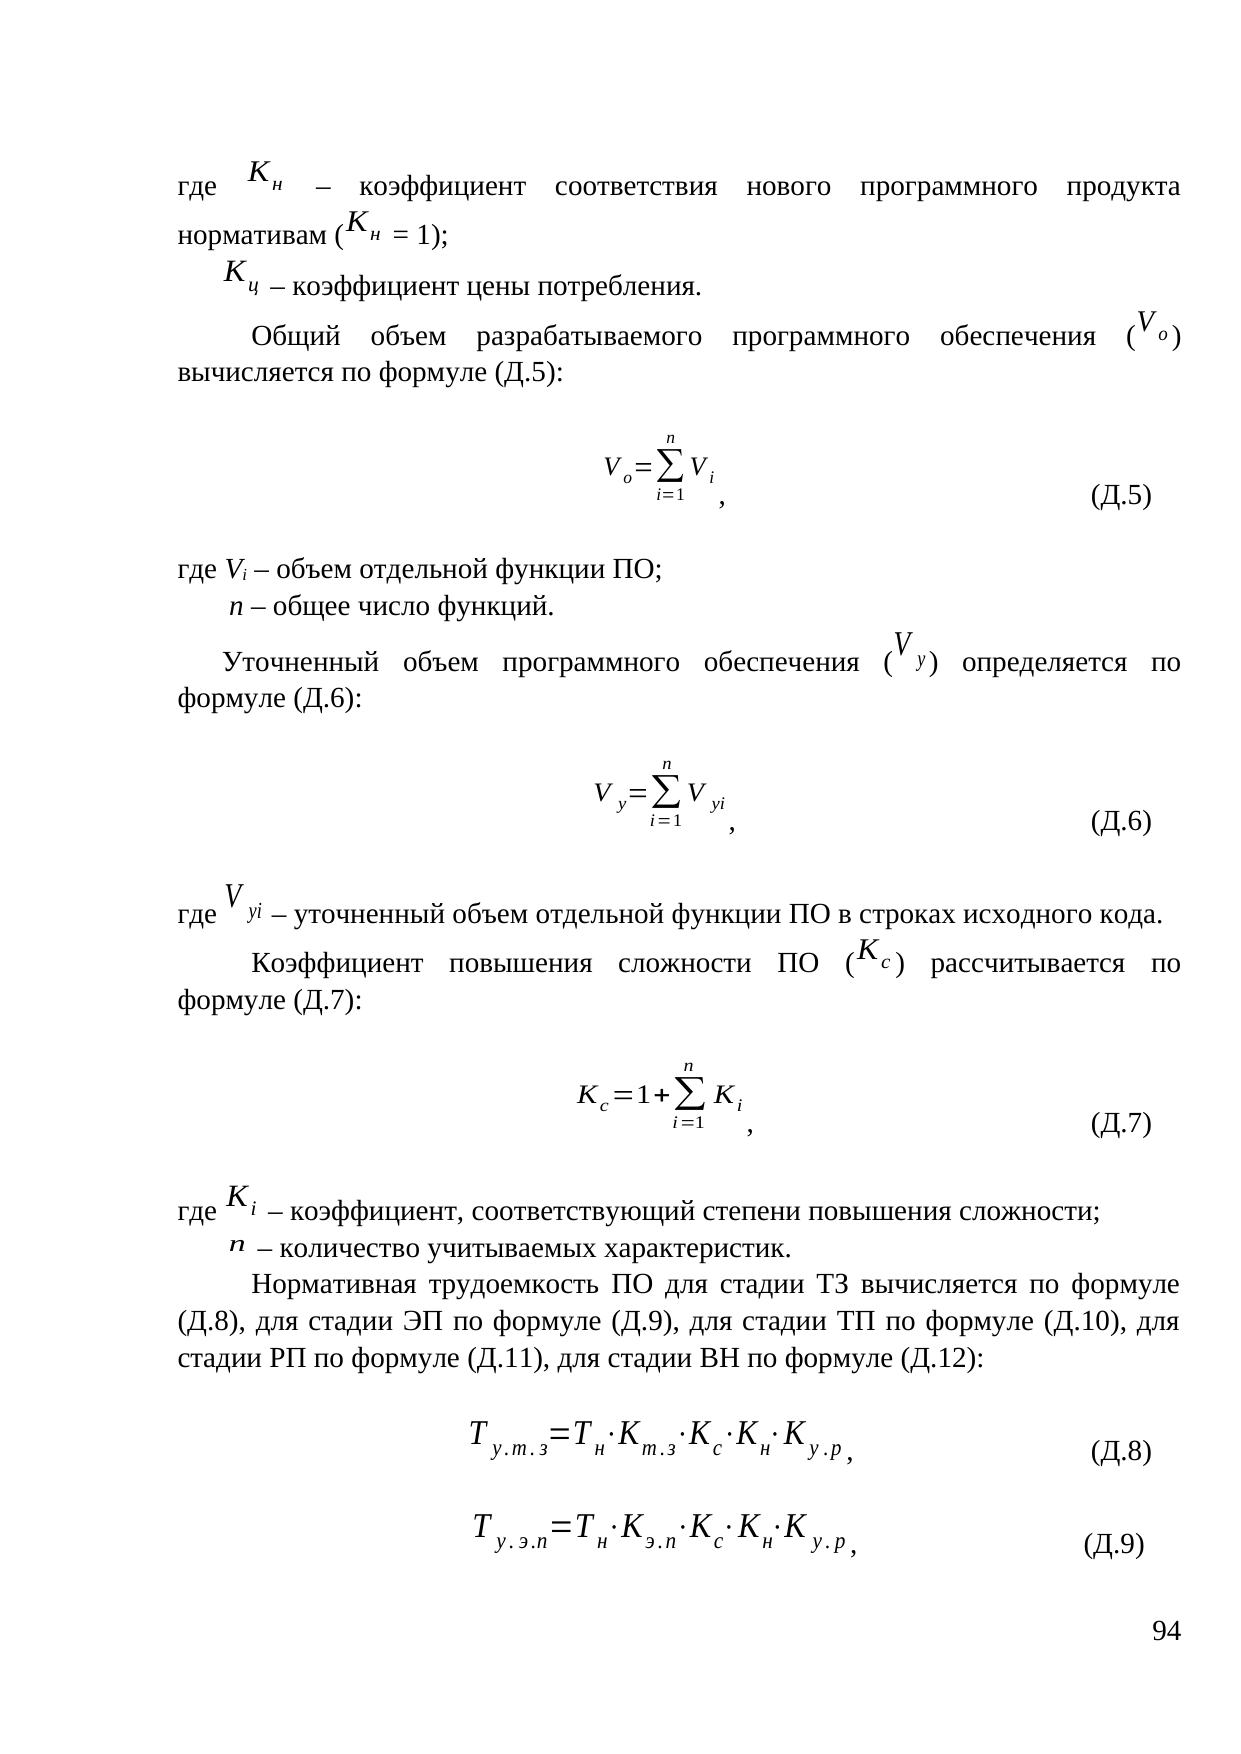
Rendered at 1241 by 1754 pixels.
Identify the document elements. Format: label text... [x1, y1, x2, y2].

text , (Д.9) [177, 1507, 1181, 1559]
text n – общее число функций. [177, 588, 1181, 621]
text где – уточненный объем отдельной функции ПО в строках исходного кода. [177, 877, 1181, 929]
text Уточненный объем программного обеспечения () определяется по формуле (Д.6): [177, 625, 1181, 714]
text где Vi – объем отдельной функции ПО; [177, 551, 1181, 584]
text , (Д.7) [177, 1056, 1181, 1139]
text , (Д.5) [177, 428, 1181, 511]
text Общий объем разрабатываемого программного обеспечения () вычисляется по формуле (Д.5): [177, 305, 1181, 388]
text Нормативная трудоемкость ПО для стадии ТЗ вычисляется по формуле (Д.8), для стадии ЭП по формуле (Д.9), для стадии ТП по формуле (Д.10), для стадии РП по формуле (Д.11), для стадии ВН по формуле (Д.12): [177, 1267, 1181, 1374]
text где – коэффициент, соответствующий степени повышения сложности; [177, 1179, 1181, 1226]
text , (Д.8) [177, 1414, 1181, 1467]
text где – коэффициент соответствия нового программного продукта нормативам ( = 1); [177, 155, 1181, 251]
text Коэффициент повышения сложности ПО () рассчитывается по формуле (Д.7): [177, 933, 1181, 1016]
text – количество учитываемых характеристик. [177, 1230, 1181, 1263]
text , (Д.6) [177, 754, 1181, 837]
text – коэффициент цены потребления. [177, 254, 1181, 302]
